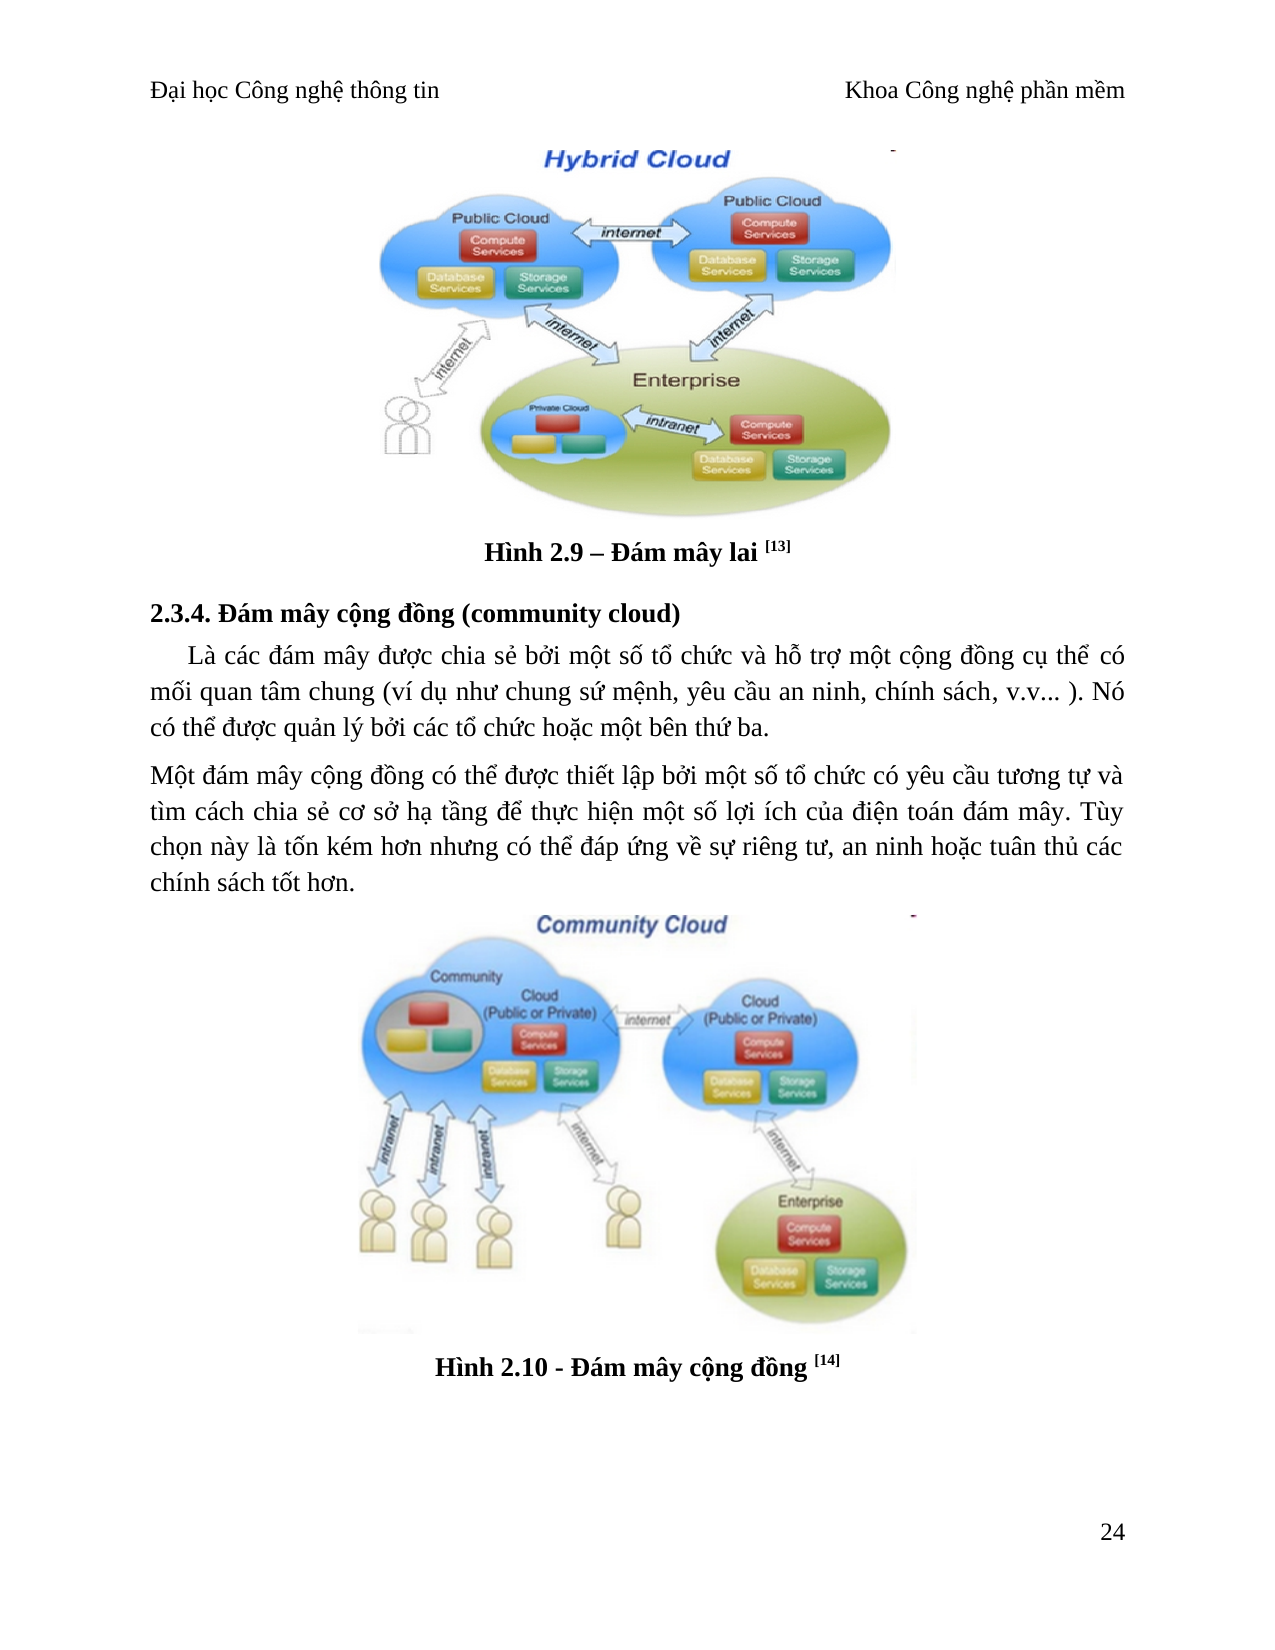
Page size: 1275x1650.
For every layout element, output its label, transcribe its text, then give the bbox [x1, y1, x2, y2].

picture [378, 150, 898, 520]
picture [357, 914, 918, 1335]
subtitle 2.3.4. Đám mây cộng đồng (community cloud) [150, 597, 1125, 628]
text Là các đám mây được chia sẻ bởi một số tổ chức và hỗ trợ một cộng đồng cụ thể có mối quan tâm chung (ví dụ như chung sứ mệnh, yêu cầu an ninh, chính sách, v.v... ). Nó có thể được quản lý bởi các tổ chức hoặc một bên thứ ba. [150, 639, 1125, 742]
text Một đám mây cộng đồng có thể được thiết lập bởi một số tổ chức có yêu cầu tương tự và tìm cách chia sẻ cơ sở hạ tầng để thực hiện một số lợi ích của điện toán đám mây. Tùy chọn này là tốn kém hơn nhưng có thể đáp ứng về sự riêng tư, an ninh hoặc tuân thủ các chính sách tốt hơn. [150, 759, 1125, 897]
text Hình 2.9 – Đám mây lai [13] [150, 537, 1125, 568]
text Hình 2.10 - Đám mây cộng đồng [14] [150, 1351, 1125, 1382]
